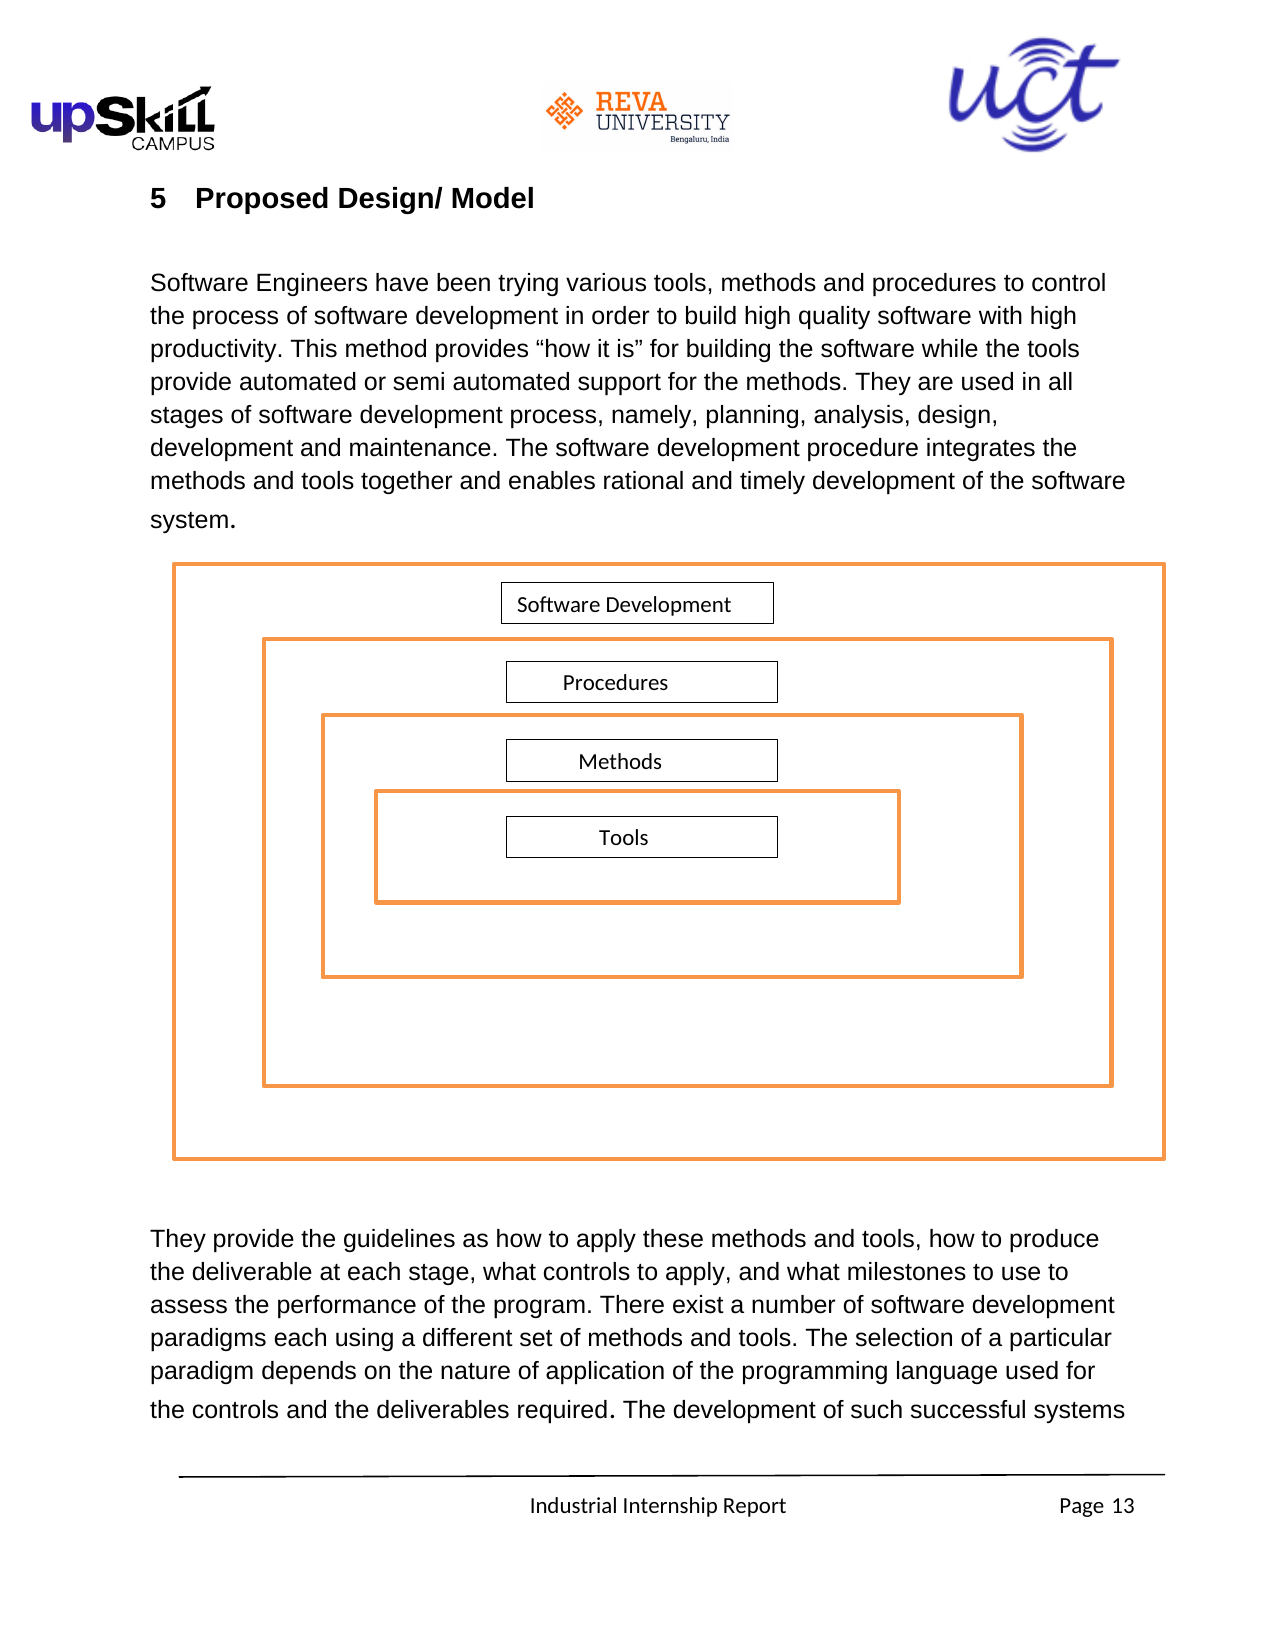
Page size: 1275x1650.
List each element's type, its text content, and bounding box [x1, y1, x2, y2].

subtitle Proposed Design/ Model [150, 181, 1134, 215]
picture [946, 28, 1125, 154]
text Software Engineers have been trying various tools, methods and procedures to control the process of software development in order to build high quality software with high productivity. This method provides “how it is” for building the software while the tools provide automated or semi automated support for the methods. They are used in all stages of software development process, namely, planning, analysis, design, development and maintenance. The software development procedure integrates the methods and tools together and enables rational and timely development of the software system. [150, 268, 1134, 536]
picture [541, 81, 734, 154]
picture [0, 73, 246, 154]
